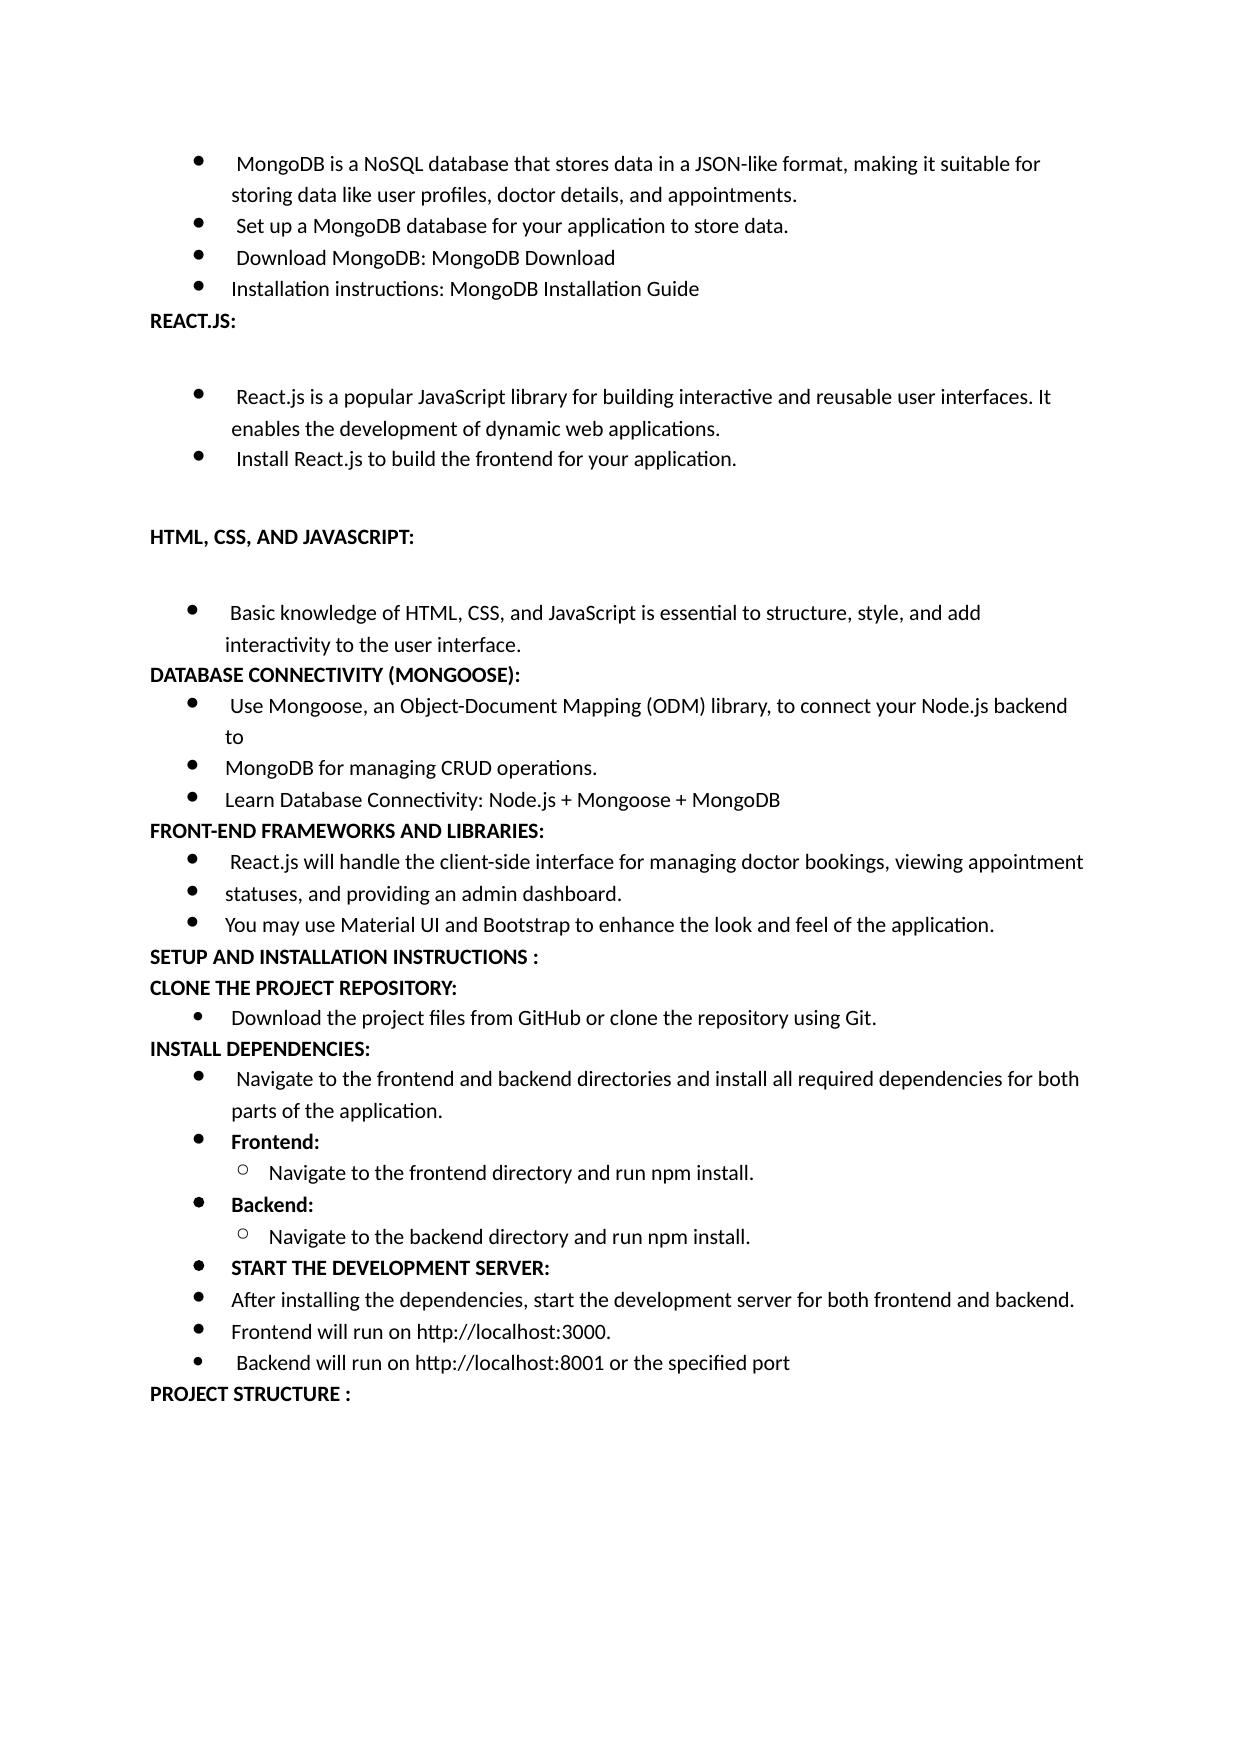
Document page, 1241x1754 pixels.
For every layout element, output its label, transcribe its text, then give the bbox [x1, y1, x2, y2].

list Set up a MongoDB database for your application to store data. [194, 212, 1090, 240]
list Frontend: [194, 1128, 1090, 1155]
list You may use Material UI and Bootstrap to enhance the look and feel of the application. [187, 911, 1090, 939]
list Navigate to the backend directory and run npm install. [231, 1223, 1090, 1250]
list Download the project files from GitHub or clone the repository using Git. [194, 1004, 1090, 1031]
list Install React.js to build the frontend for your application. [194, 446, 1090, 473]
list Installation instructions: MongoDB Installation Guide [194, 276, 1090, 303]
list Frontend will run on http://localhost:3000. [194, 1318, 1090, 1345]
list Learn Database Connectivity: Node.js + Mongoose + MongoDB [187, 786, 1090, 813]
list MongoDB is a NoSQL database that stores data in a JSON-like format, making it suitable for storing data like user profiles, doctor details, and appointments. [194, 150, 1090, 208]
list React.js is a popular JavaScript library for building interactive and reusable user interfaces. It enables the development of dynamic web applications. [194, 383, 1090, 442]
list START THE DEVELOPMENT SERVER: [194, 1254, 1090, 1282]
text CLONE THE PROJECT REPOSITORY: [150, 974, 1090, 1000]
list Download MongoDB: MongoDB Download [194, 244, 1090, 271]
list Backend will run on http://localhost:8001 or the specified port [194, 1349, 1090, 1376]
text REACT.JS: [150, 307, 1090, 334]
list Navigate to the frontend directory and run npm install. [231, 1159, 1090, 1187]
text INSTALL DEPENDENCIES: [150, 1035, 1090, 1062]
text FRONT-END FRAMEWORKS AND LIBRARIES: [150, 817, 1090, 844]
list Use Mongoose, an Object-Document Mapping (ODM) library, to connect your Node.js backend to [187, 692, 1090, 750]
list Navigate to the frontend and backend directories and install all required dependencies for both parts of the application. [194, 1066, 1090, 1124]
text PROJECT STRUCTURE : [150, 1380, 1090, 1407]
list Basic knowledge of HTML, CSS, and JavaScript is essential to structure, style, and add interactivity to the user interface. [187, 599, 1090, 657]
list statuses, and providing an admin dashboard. [187, 880, 1090, 907]
list After installing the dependencies, start the development server for both frontend and backend. [194, 1286, 1090, 1314]
text DATABASE CONNECTIVITY (MONGOOSE): [150, 661, 1090, 688]
list MongoDB for managing CRUD operations. [187, 754, 1090, 782]
list React.js will handle the client-side interface for managing doctor bookings, viewing appointment [187, 848, 1090, 876]
list Backend: [194, 1191, 1090, 1219]
text HTML, CSS, AND JAVASCRIPT: [150, 523, 1090, 549]
text SETUP AND INSTALLATION INSTRUCTIONS : [150, 943, 1090, 970]
